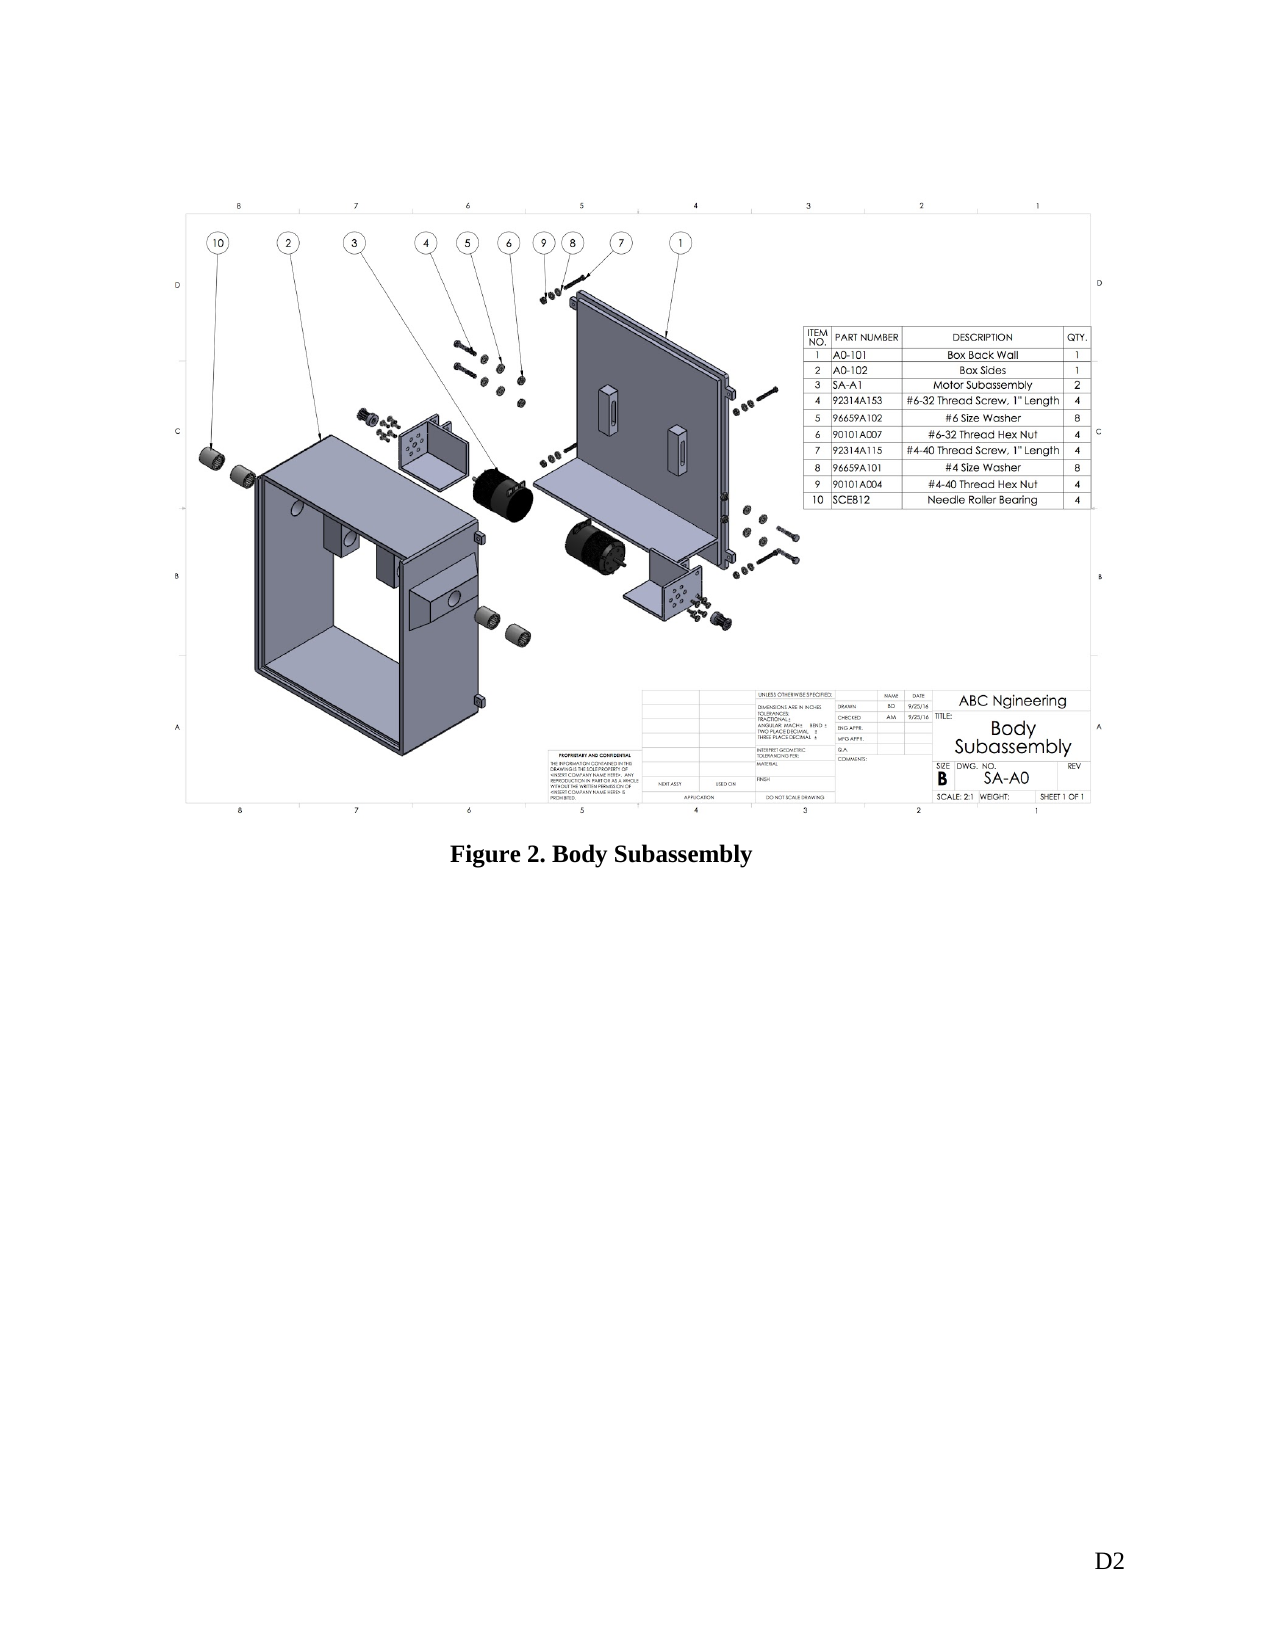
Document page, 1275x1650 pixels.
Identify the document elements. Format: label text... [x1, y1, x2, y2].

subtitle Figure 2. Body Subassembly [150, 839, 1125, 867]
picture [150, 193, 1125, 825]
